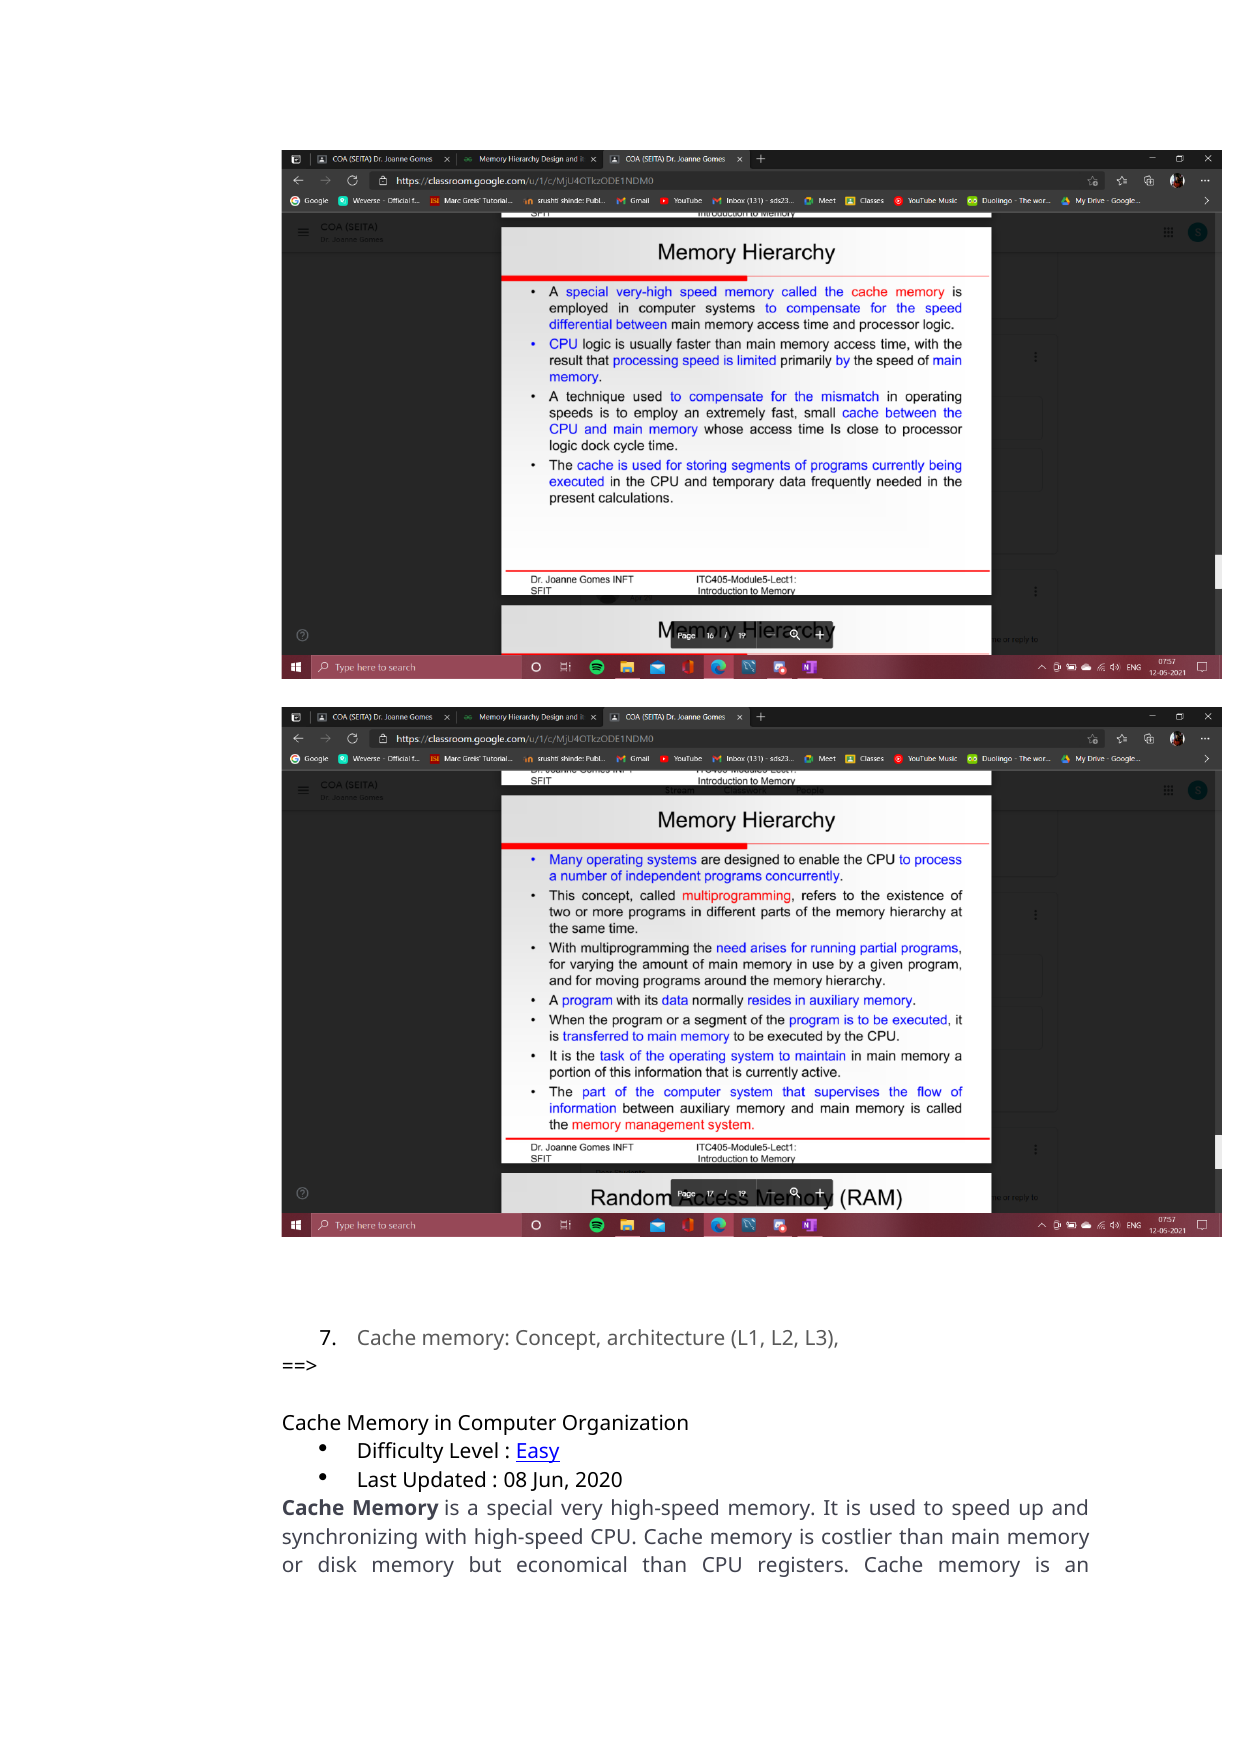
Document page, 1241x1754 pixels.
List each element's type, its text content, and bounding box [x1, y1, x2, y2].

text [282, 1493, 1090, 1579]
text ==> [282, 1351, 1090, 1380]
picture [281, 707, 1222, 1237]
list Last Updated : 08 Jun, 2020 [319, 1465, 1090, 1493]
list Difficulty Level : Easy [319, 1437, 1090, 1465]
list Cache memory: Concept, architecture (L1, L2, L3), [319, 1323, 1090, 1351]
text Cache Memory in Computer Organization [282, 1408, 1090, 1437]
picture [281, 150, 1222, 679]
